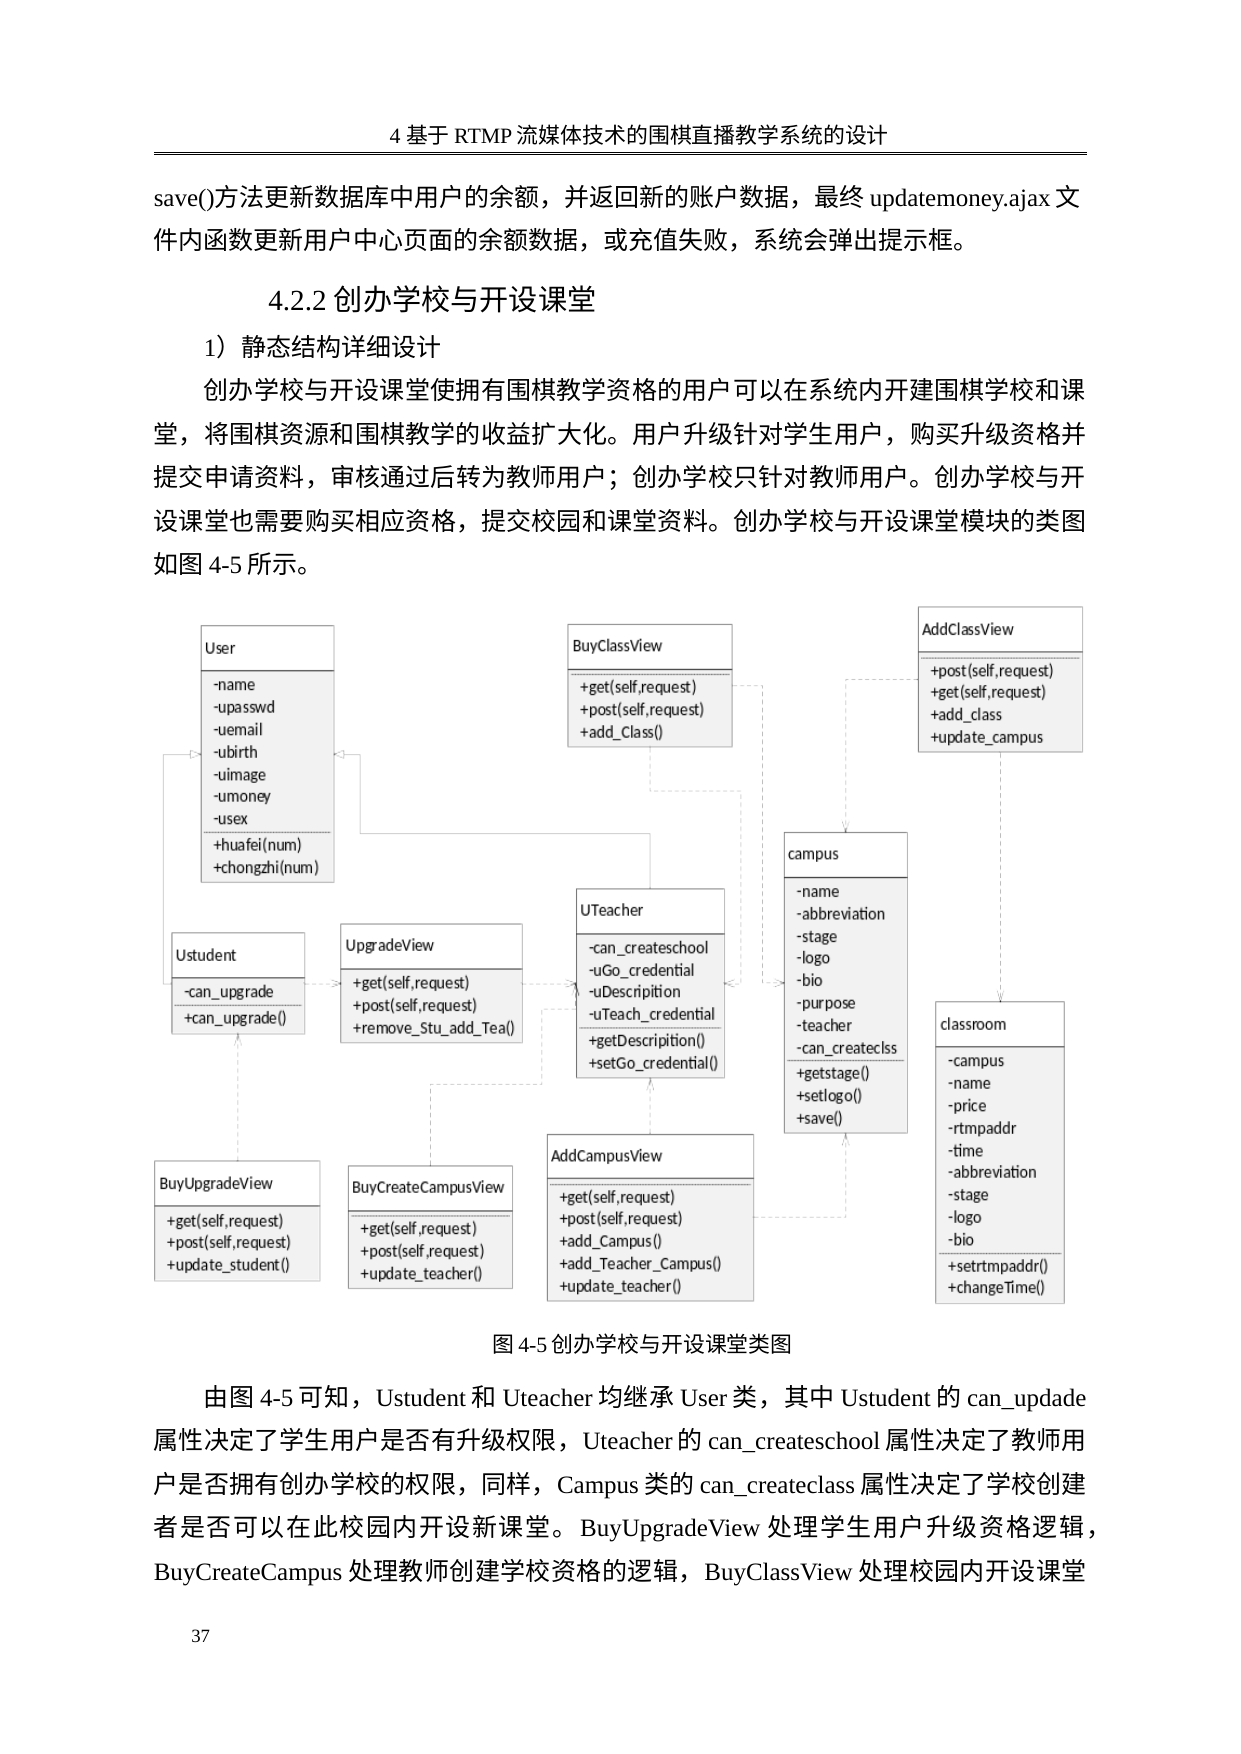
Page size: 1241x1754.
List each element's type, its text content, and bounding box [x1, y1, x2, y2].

text 图4-5创办学校与开设课堂类图 [153, 1327, 1087, 1359]
text 1）静态结构详细设计 [153, 327, 1087, 363]
text 创办学校与开设课堂使拥有围棋教学资格的用户可以在系统内开建围棋学校和课堂，将围棋资源和围棋教学的收益扩大化。用户升级针对学生用户，购买升级资格并提交申请资料，审核通过后转为教师用户；创办学校只针对教师用户。创办学校与开设课堂也需要购买相应资格，提交校园和课堂资料。创办学校与开设课堂模块的类图如图4-5所示。 [153, 371, 1087, 581]
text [153, 1377, 1087, 1587]
subtitle 创办学校与开设课堂 [268, 277, 1087, 319]
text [153, 177, 1087, 257]
